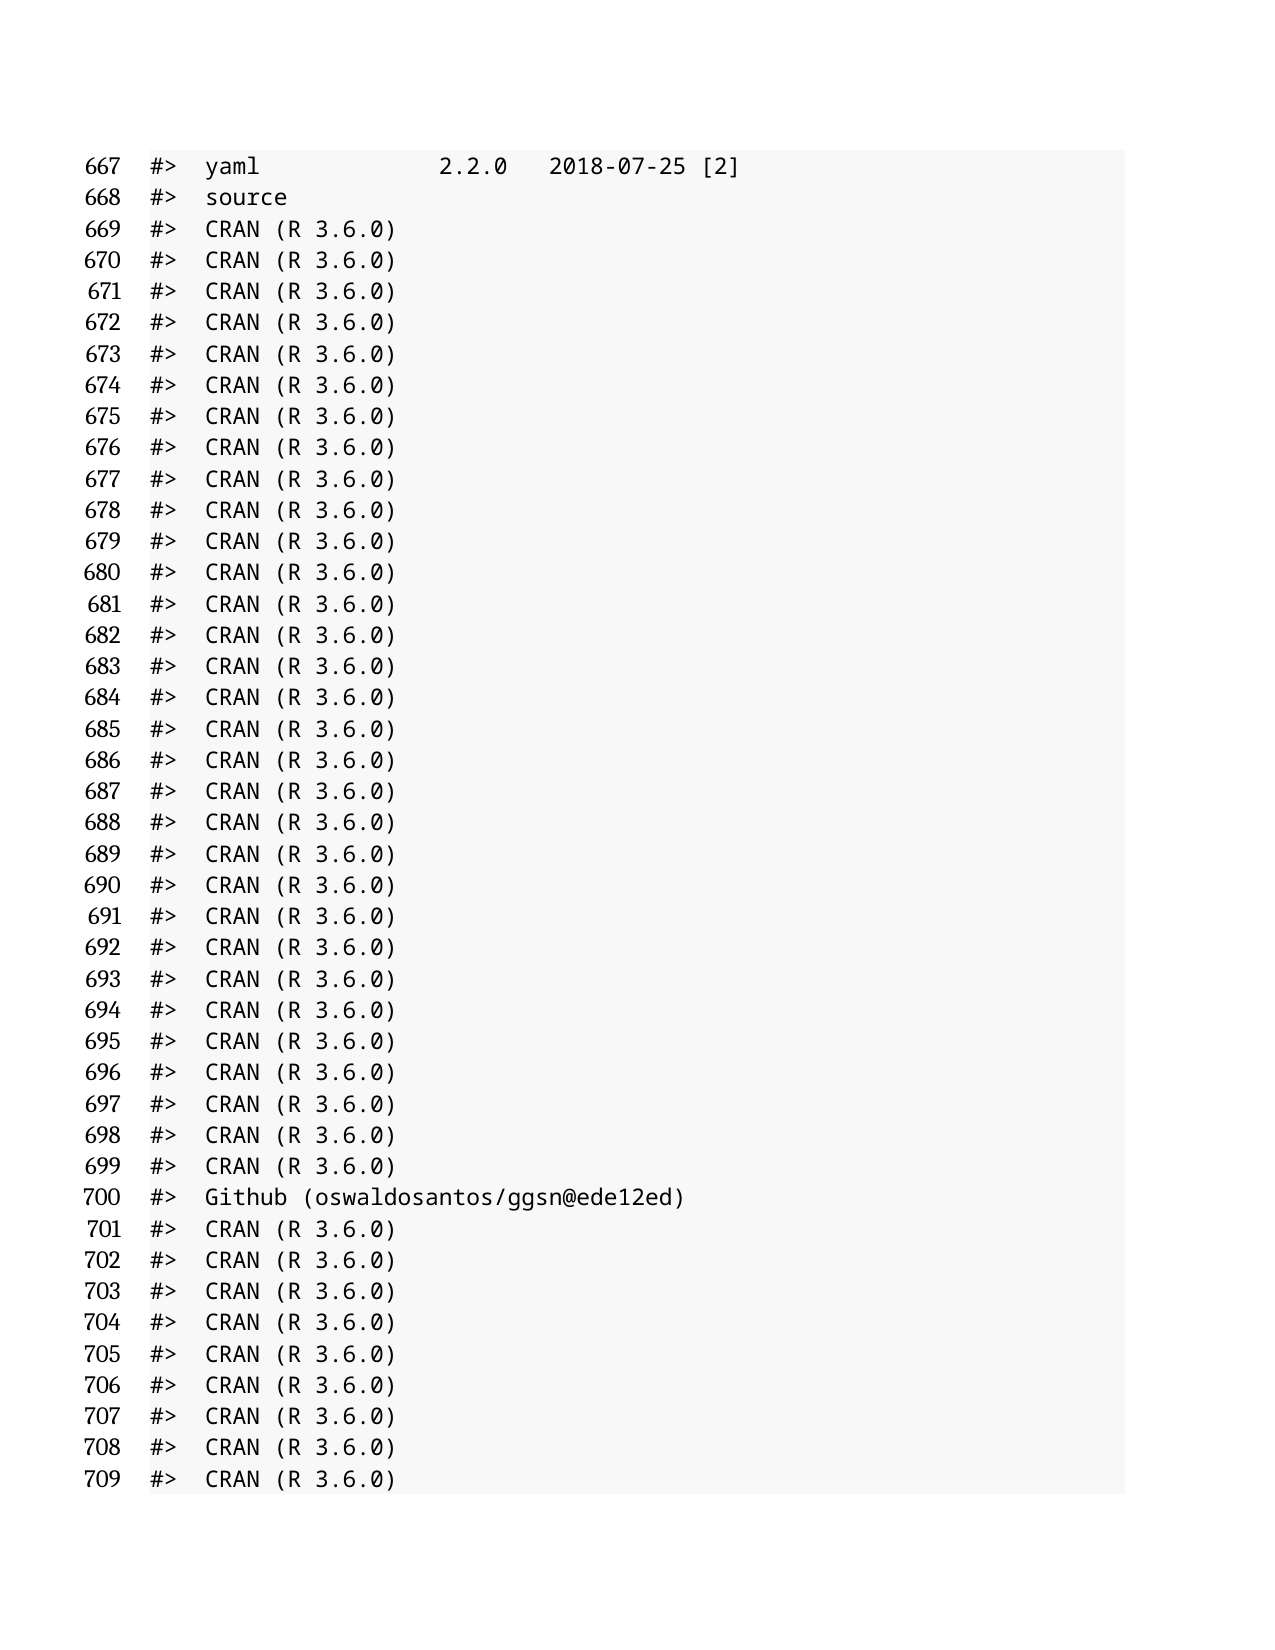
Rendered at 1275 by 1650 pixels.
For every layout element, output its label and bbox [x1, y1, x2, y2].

text [150, 150, 1125, 1494]
